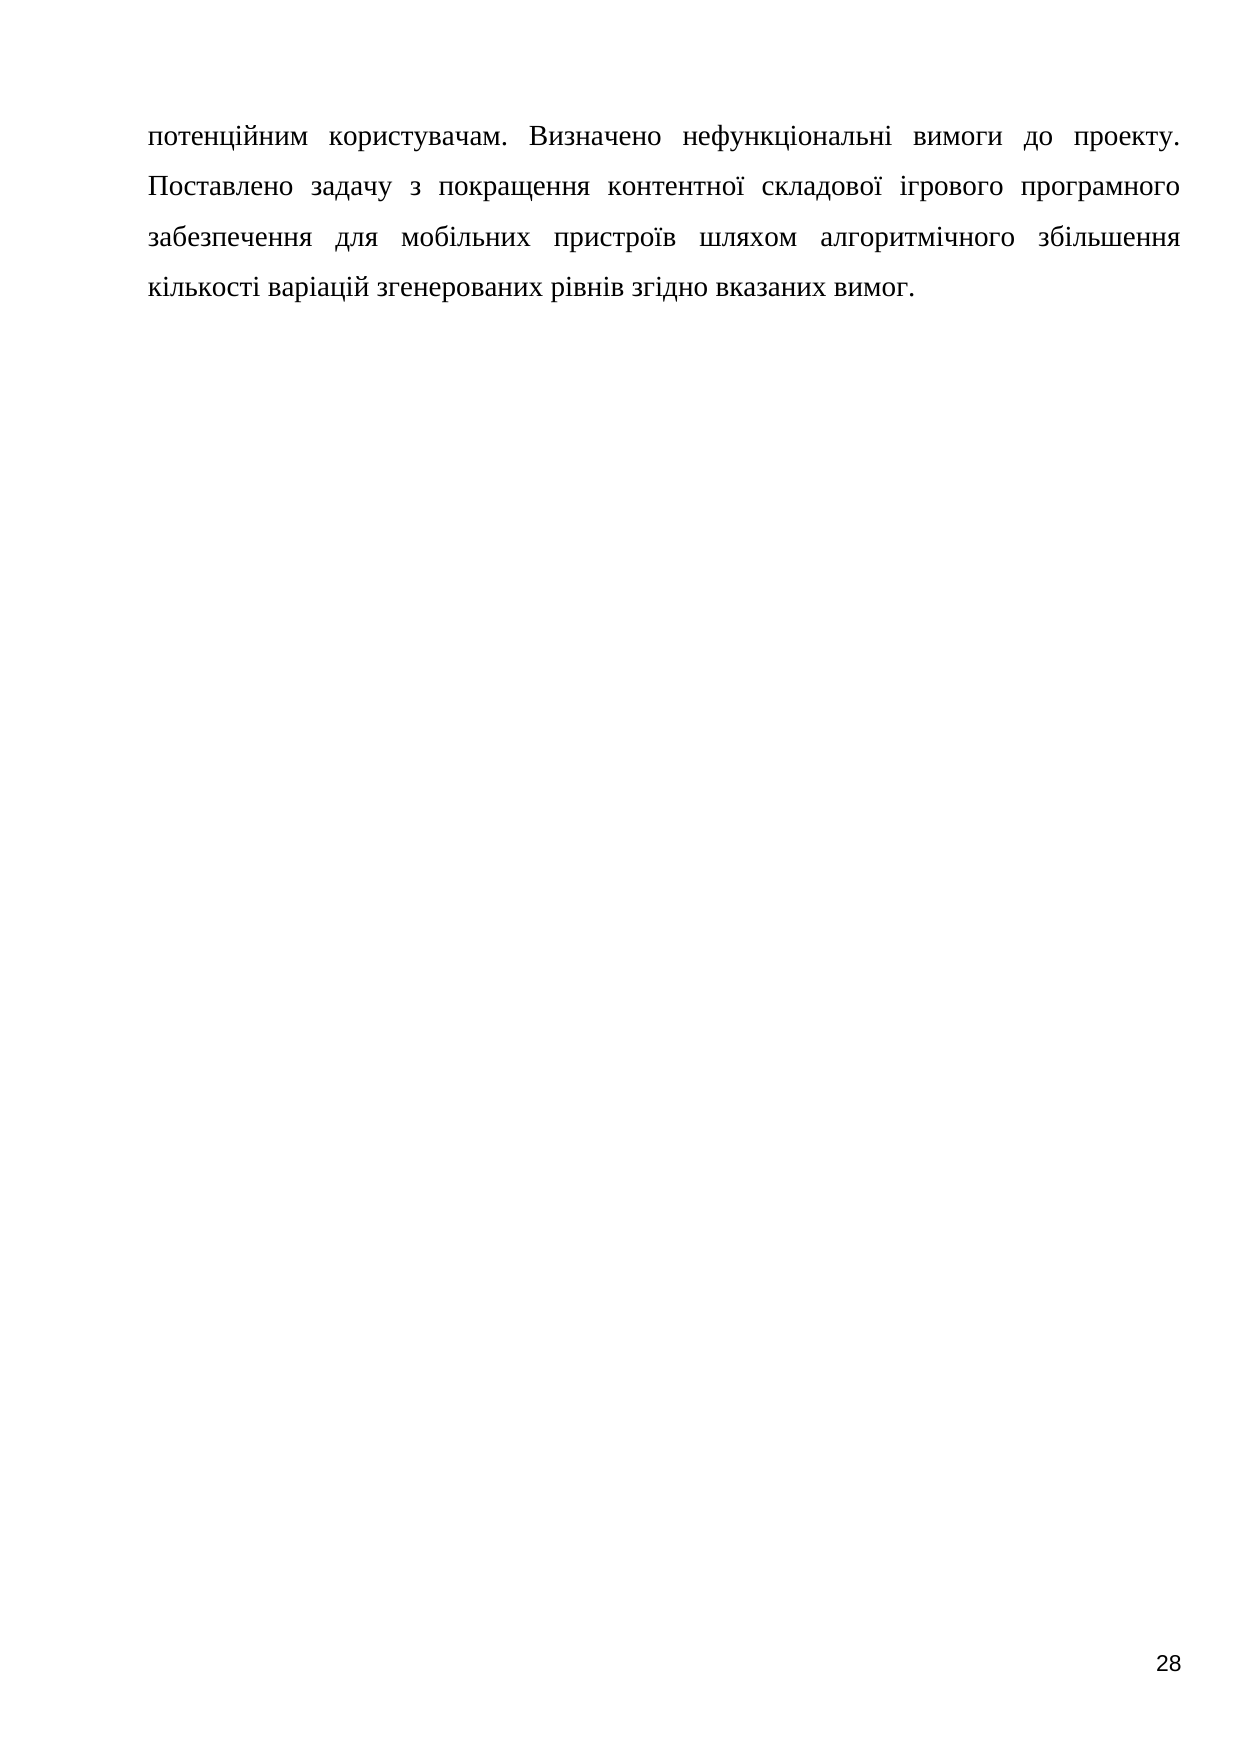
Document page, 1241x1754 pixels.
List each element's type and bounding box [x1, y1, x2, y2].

text [148, 118, 1181, 302]
